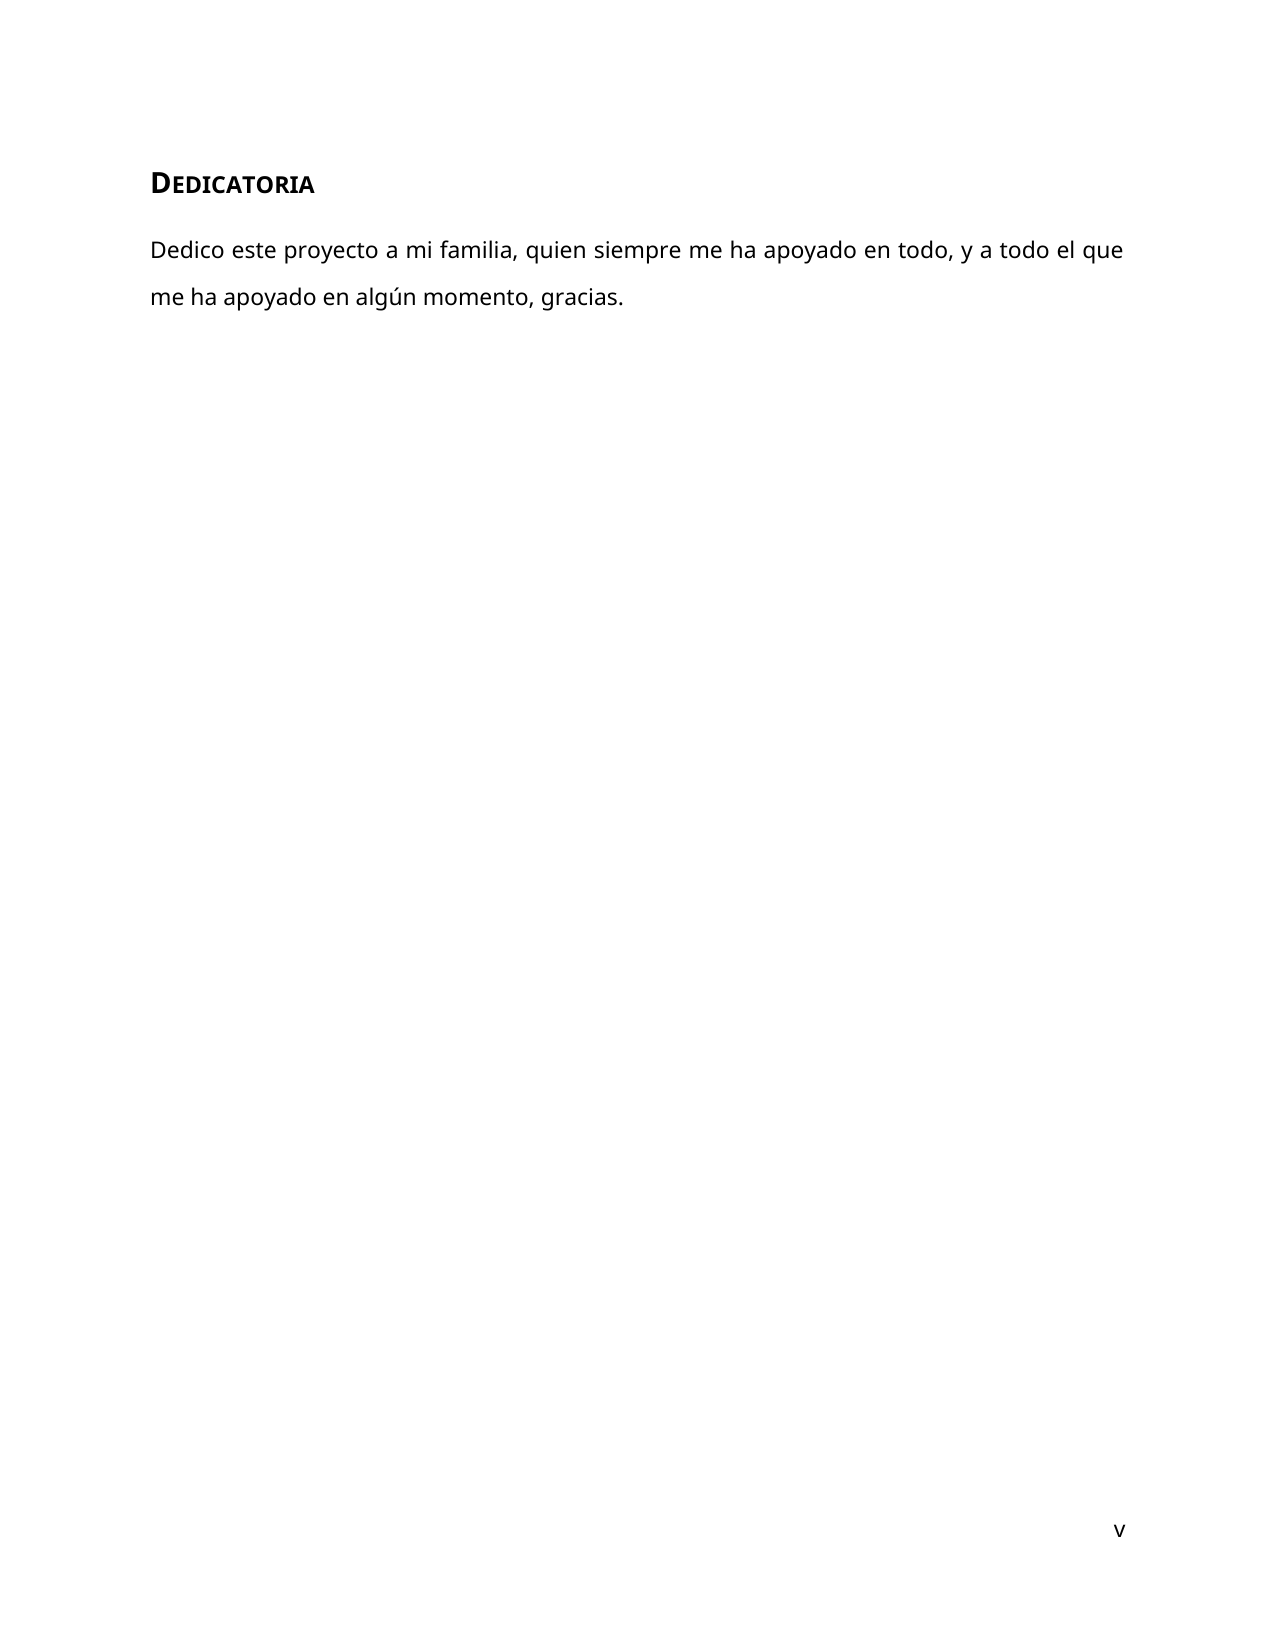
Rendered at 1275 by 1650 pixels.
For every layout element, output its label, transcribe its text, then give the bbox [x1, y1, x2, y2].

text Dedico este proyecto a mi familia, quien siempre me ha apoyado en todo, y a todo el que me ha apoyado en algún momento, gracias. [150, 266, 1125, 313]
title Dedicatoria [150, 162, 1125, 202]
